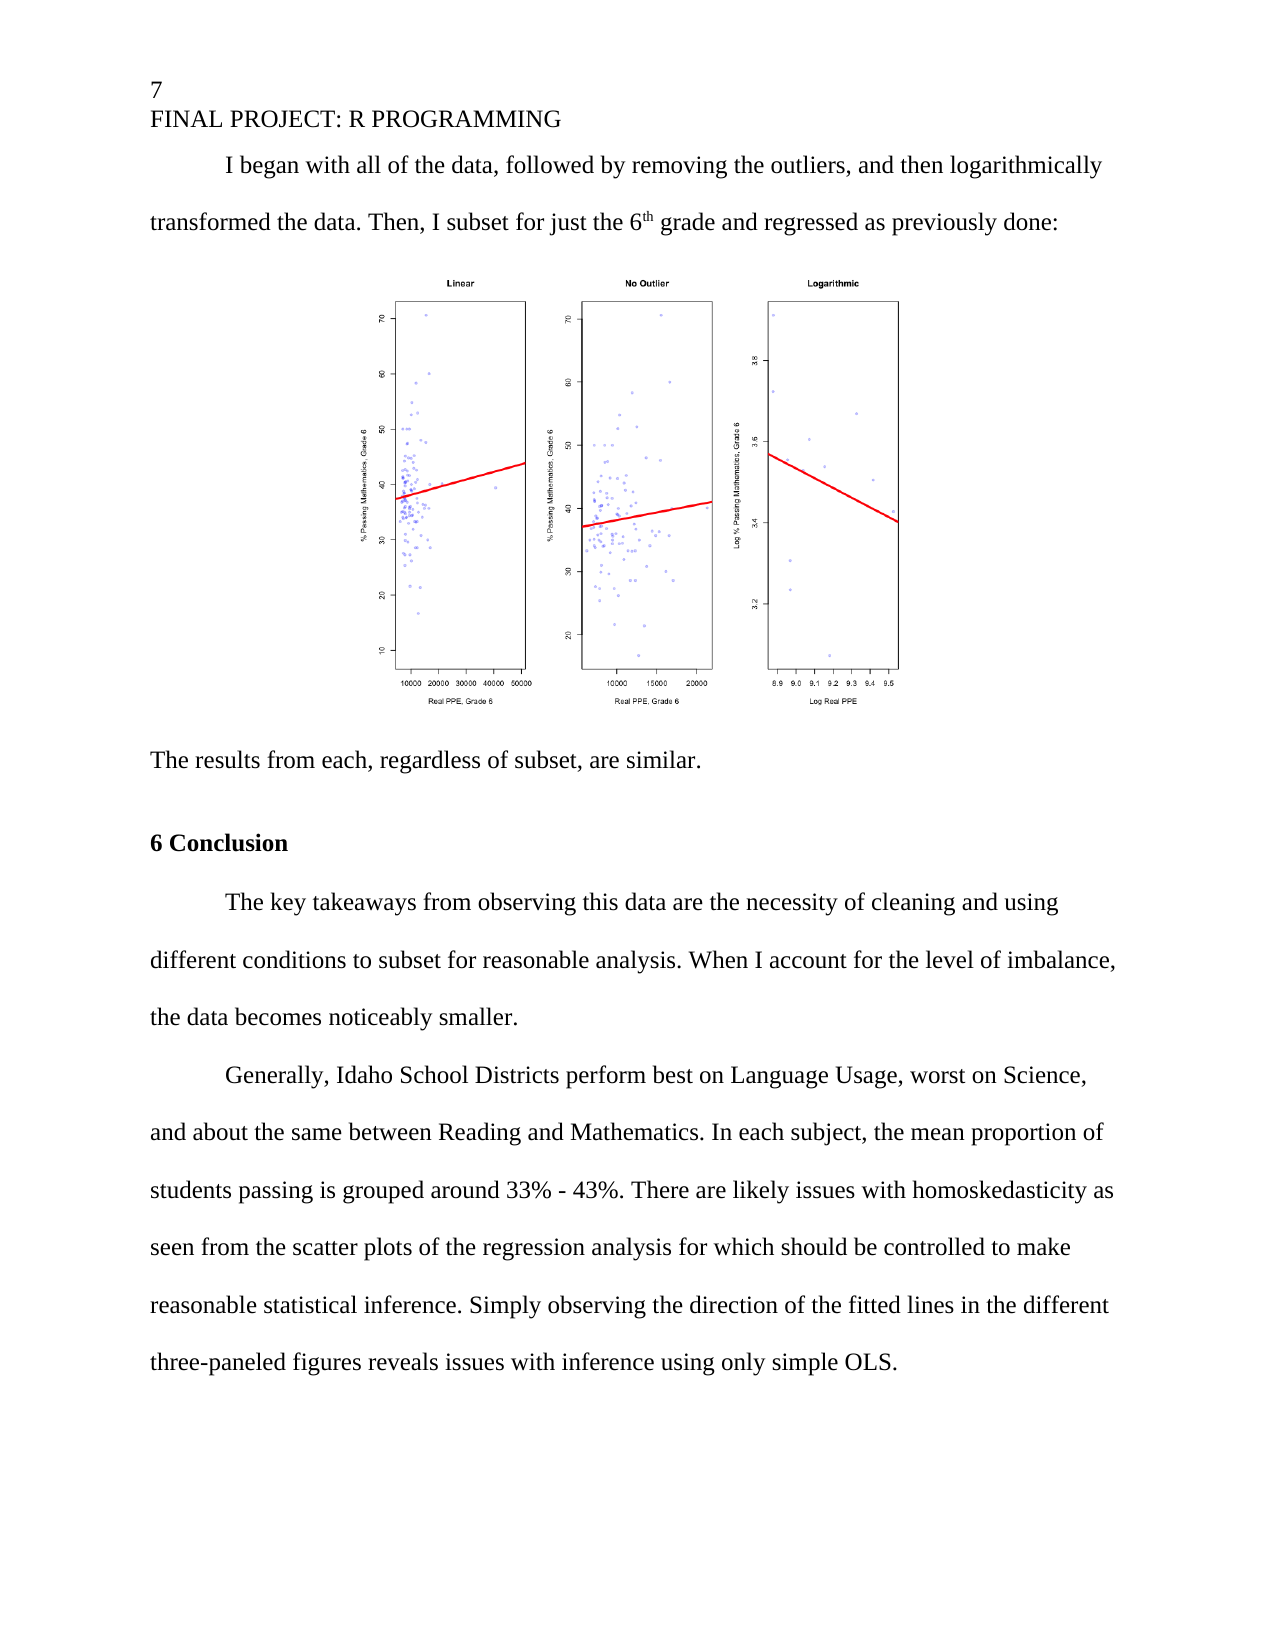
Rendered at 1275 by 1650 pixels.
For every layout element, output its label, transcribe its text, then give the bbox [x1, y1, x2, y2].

subtitle 6 Conclusion [150, 828, 1125, 857]
text I began with all of the data, followed by removing the outliers, and then logarithmically transformed the data. Then, I subset for just the 6th grade and regressed as previously done: [150, 150, 1125, 236]
picture [358, 265, 917, 715]
text The key takeaways from observing this data are the necessity of cleaning and using different conditions to subset for reasonable analysis. When I account for the level of imbalance, the data becomes noticeably smaller. [150, 887, 1125, 1031]
text Generally, Idaho School Districts perform best on Language Usage, worst on Science, and about the same between Reading and Mathematics. In each subject, the mean proportion of students passing is grouped around 33% - 43%. There are likely issues with homoskedasticity as seen from the scatter plots of the regression analysis for which should be controlled to make reasonable statistical inference. Simply observing the direction of the fitted lines in the different three-paneled figures reveals issues with inference using only simple OLS. [150, 1060, 1125, 1376]
text The results from each, regardless of subset, are similar. [150, 746, 1125, 774]
